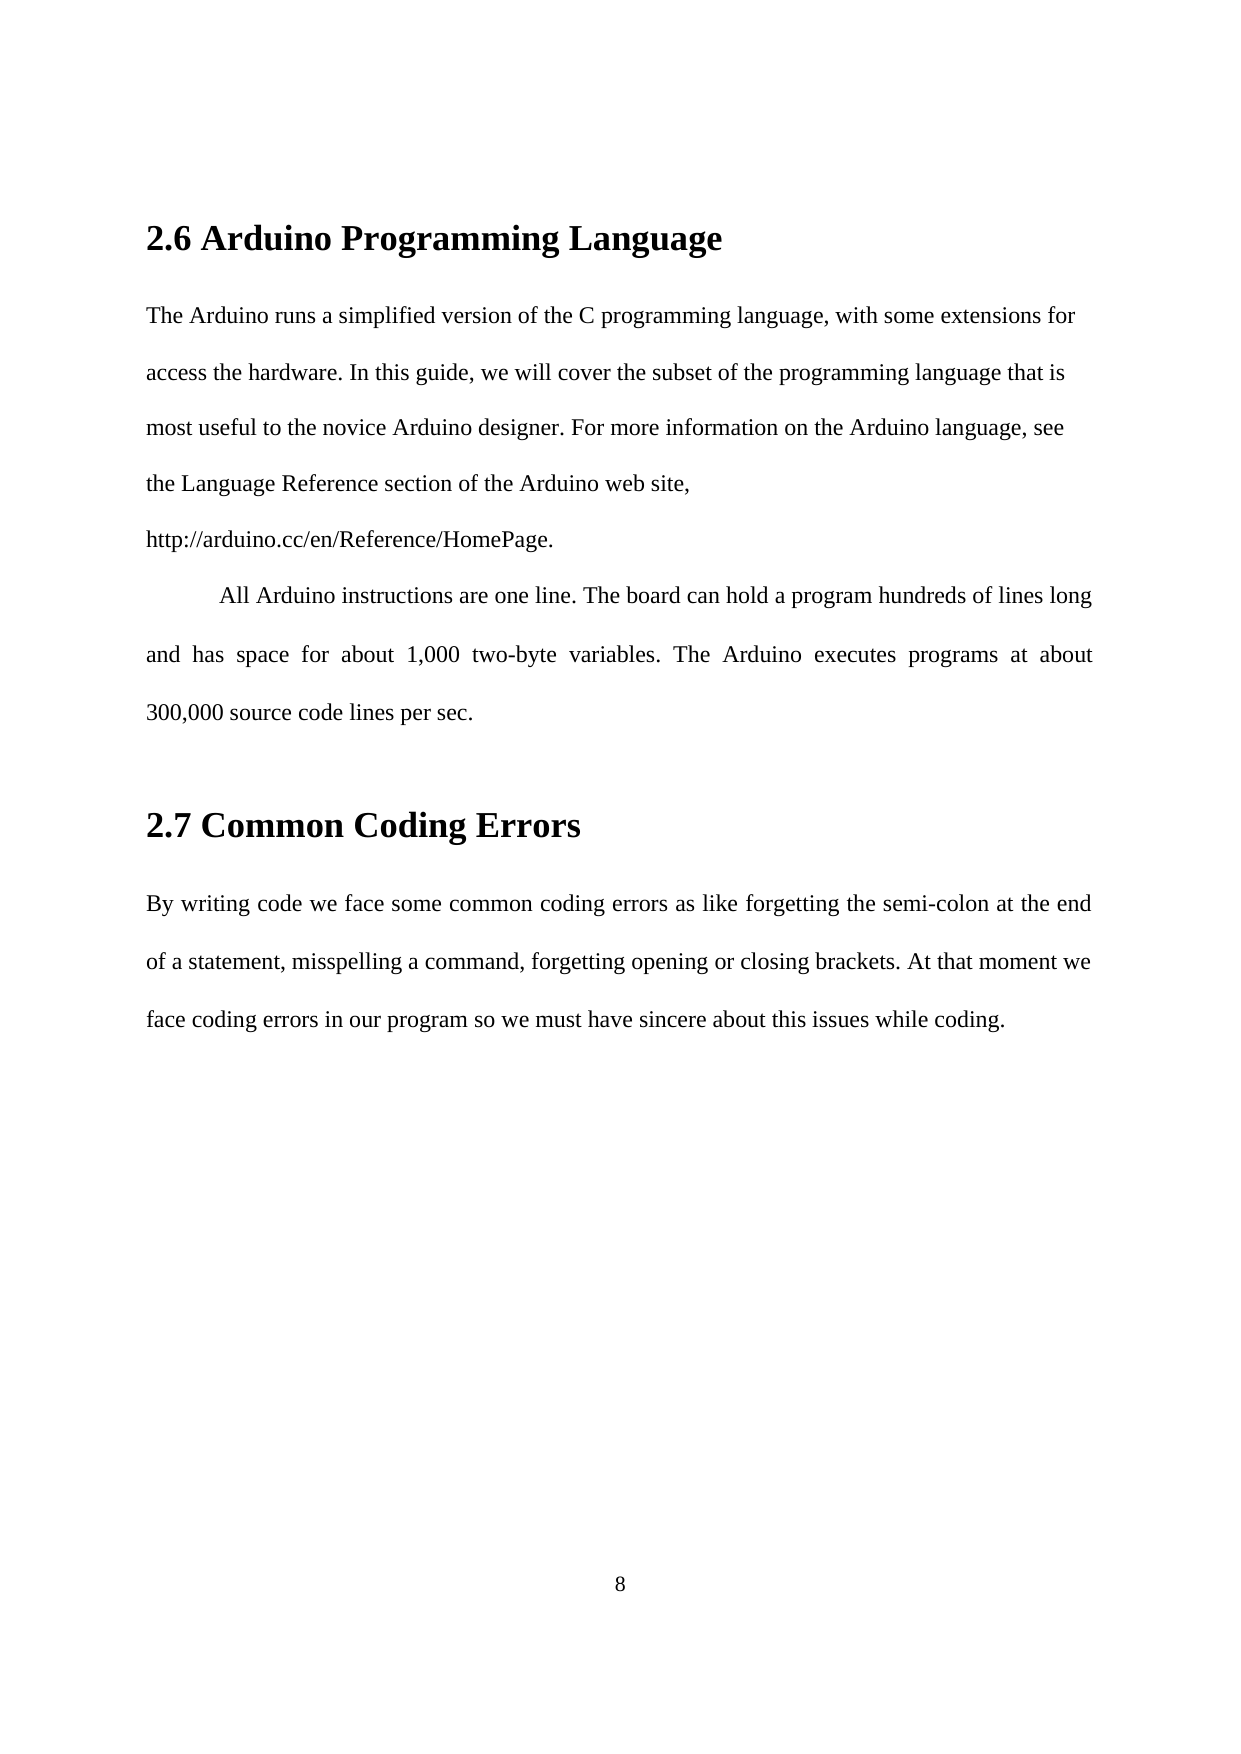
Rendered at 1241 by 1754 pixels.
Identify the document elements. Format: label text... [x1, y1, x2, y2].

text All Arduino instructions are one line. The board can hold a program hundreds of lines long and has space for about 1,000 two-byte variables. The Arduino executes programs at about 300,000 source code lines per sec. [146, 581, 1094, 725]
text 8 [146, 1571, 1094, 1596]
text 2.7 Common Coding Errors [146, 803, 1094, 845]
text By writing code we face some common coding errors as like forgetting the semi-colon at the end of a statement, misspelling a command, forgetting opening or closing brackets. At that moment we face coding errors in our program so we must have sincere about this issues while coding. [146, 889, 1094, 1033]
text 2.6 Arduino Programming Language [146, 216, 1094, 258]
text The Arduino runs a simplified version of the C programming language, with some extensions for access the hardware. In this guide, we will cover the subset of the programming language that is most useful to the novice Arduino designer. For more information on the Arduino language, see the Language Reference section of the Arduino web site, http://arduino.cc/en/Reference/HomePage. [146, 302, 1094, 553]
